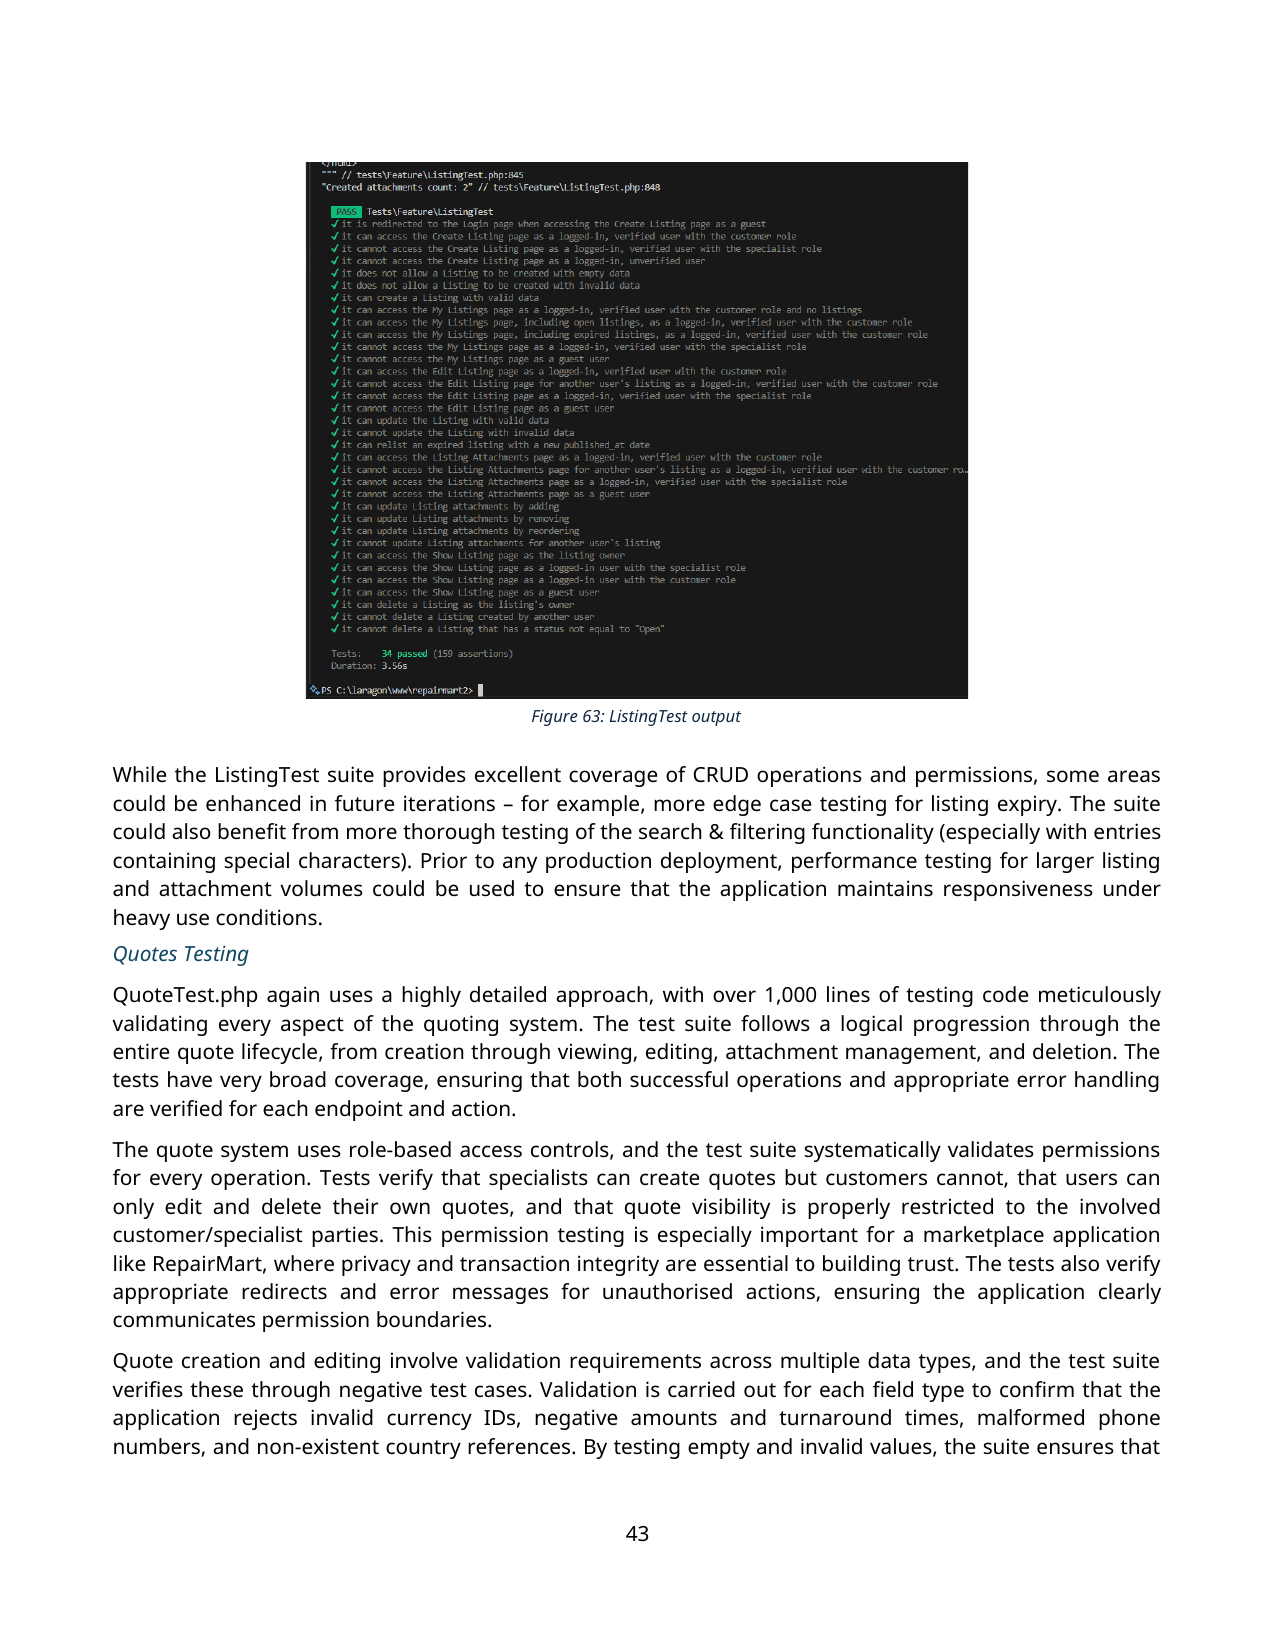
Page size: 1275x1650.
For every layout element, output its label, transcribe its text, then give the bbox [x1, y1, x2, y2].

table_cell Figure 63: ListingTest output [113, 704, 1161, 748]
table_header [113, 150, 1161, 704]
subtitle Quotes Testing [112, 939, 1162, 968]
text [112, 1347, 1162, 1460]
text The quote system uses role-based access controls, and the test suite systematically validates permissions for every operation. Tests verify that specialists can create quotes but customers cannot, that users can only edit and delete their own quotes, and that quote visibility is properly restricted to the involved customer/specialist parties. This permission testing is especially important for a marketplace application like RepairMart, where privacy and transaction integrity are essential to building trust. The tests also verify appropriate redirects and error messages for unauthorised actions, ensuring the application clearly communicates permission boundaries. [112, 1135, 1162, 1334]
picture [305, 162, 969, 699]
text QuoteTest.php again uses a highly detailed approach, with over 1,000 lines of testing code meticulously validating every aspect of the quoting system. The test suite follows a logical progression through the entire quote lifecycle, from creation through viewing, editing, attachment management, and deletion. The tests have very broad coverage, ensuring that both successful operations and appropriate error handling are verified for each endpoint and action. [112, 980, 1162, 1122]
text While the ListingTest suite provides excellent coverage of CRUD operations and permissions, some areas could be enhanced in future iterations – for example, more edge case testing for listing expiry. The suite could also benefit from more thorough testing of the search & filtering functionality (especially with entries containing special characters). Prior to any production deployment, performance testing for larger listing and attachment volumes could be used to ensure that the application maintains responsiveness under heavy use conditions. [112, 760, 1162, 931]
